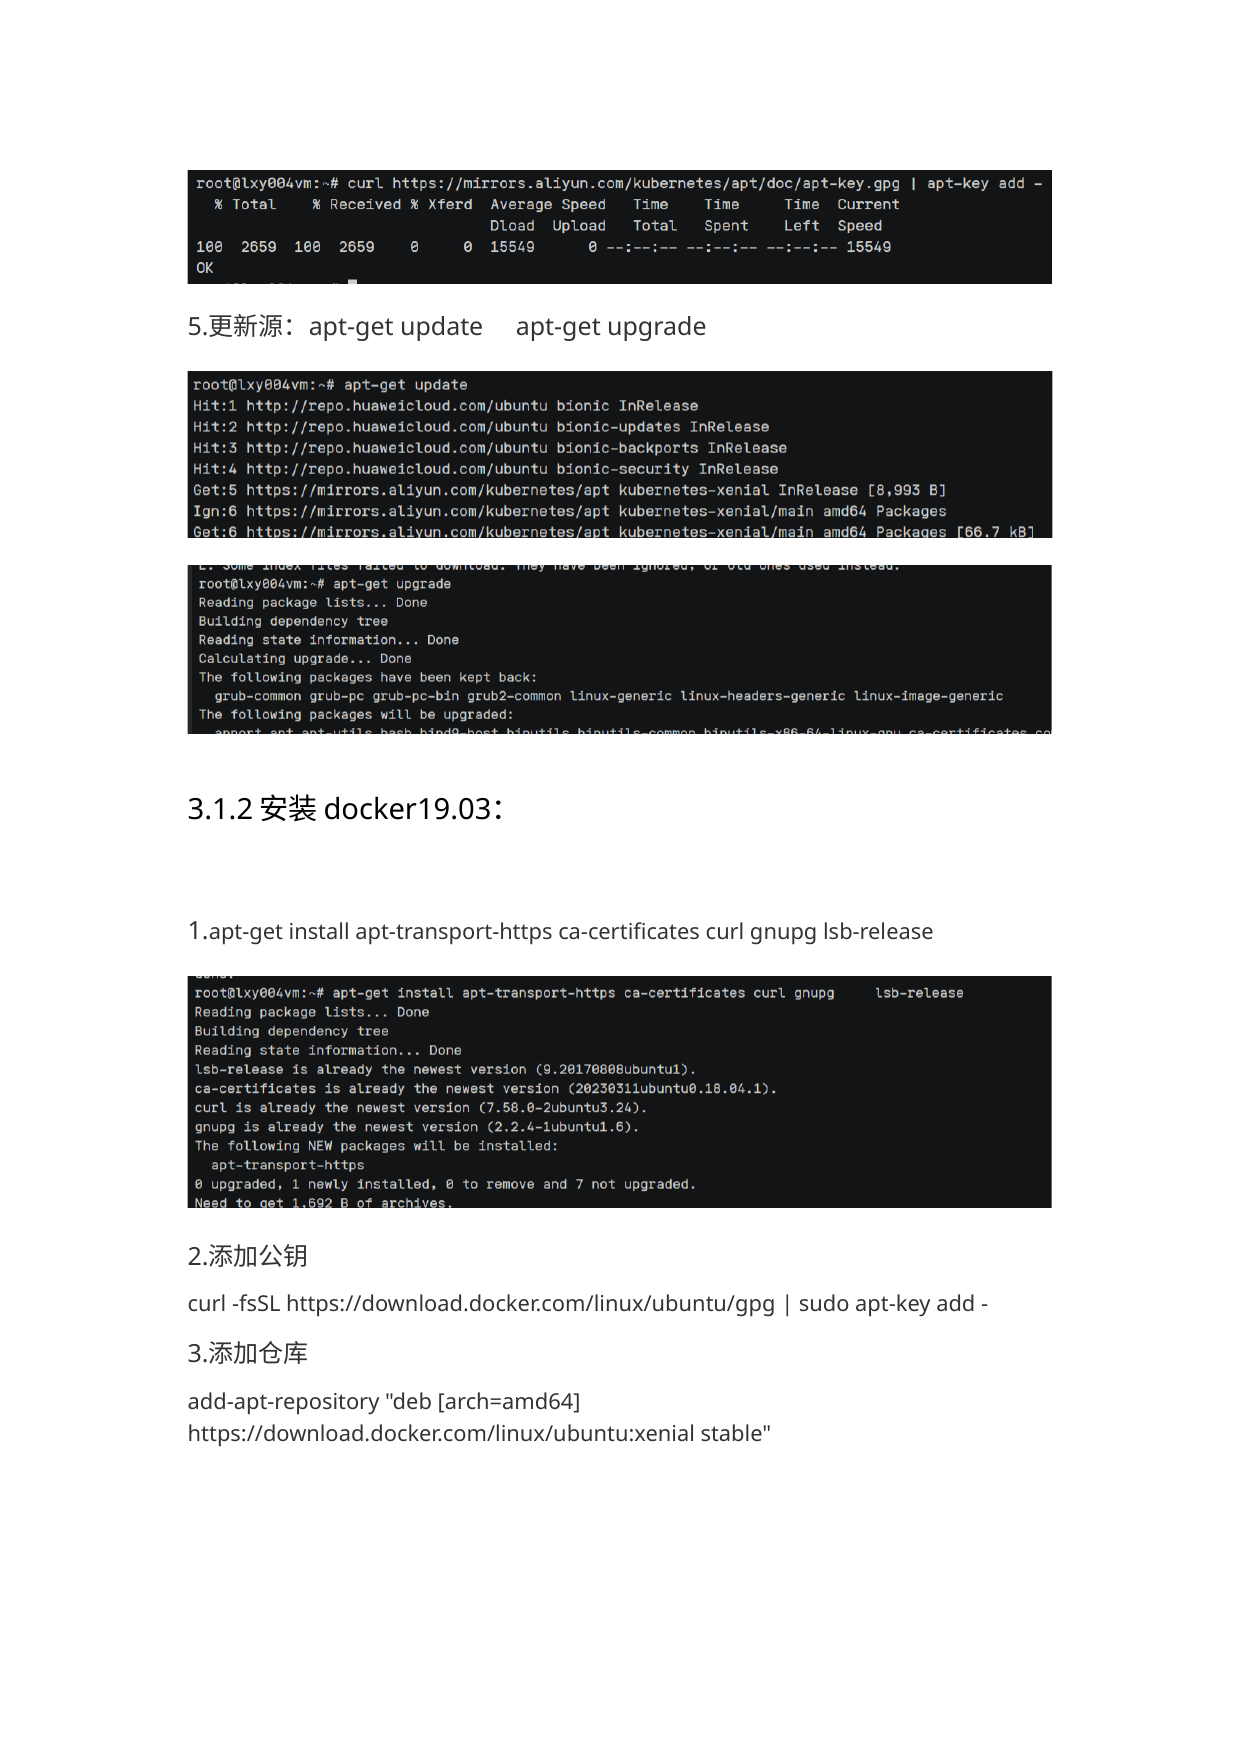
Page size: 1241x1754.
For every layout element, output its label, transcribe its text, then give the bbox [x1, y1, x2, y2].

text 2.添加公钥 [187, 1222, 1053, 1287]
text add-apt-repository "deb [arch=amd64] https://download.docker.com/linux/ubuntu:xenial stable" [187, 1384, 1053, 1449]
subtitle 3.1.2安装docker19.03： [187, 774, 1053, 839]
picture [187, 976, 1052, 1208]
text curl -fsSL https://download.docker.com/linux/ubuntu/gpg | sudo apt-key add - [187, 1287, 1053, 1319]
picture [187, 371, 1053, 538]
text 5.更新源：apt-get update apt-get upgrade [187, 292, 1053, 357]
text 3.添加仓库 [187, 1319, 1053, 1384]
text 1.apt-get install apt-transport-https ca-certificates curl gnupg lsb-release [187, 897, 1053, 962]
picture [187, 565, 1052, 734]
picture [187, 170, 1052, 284]
